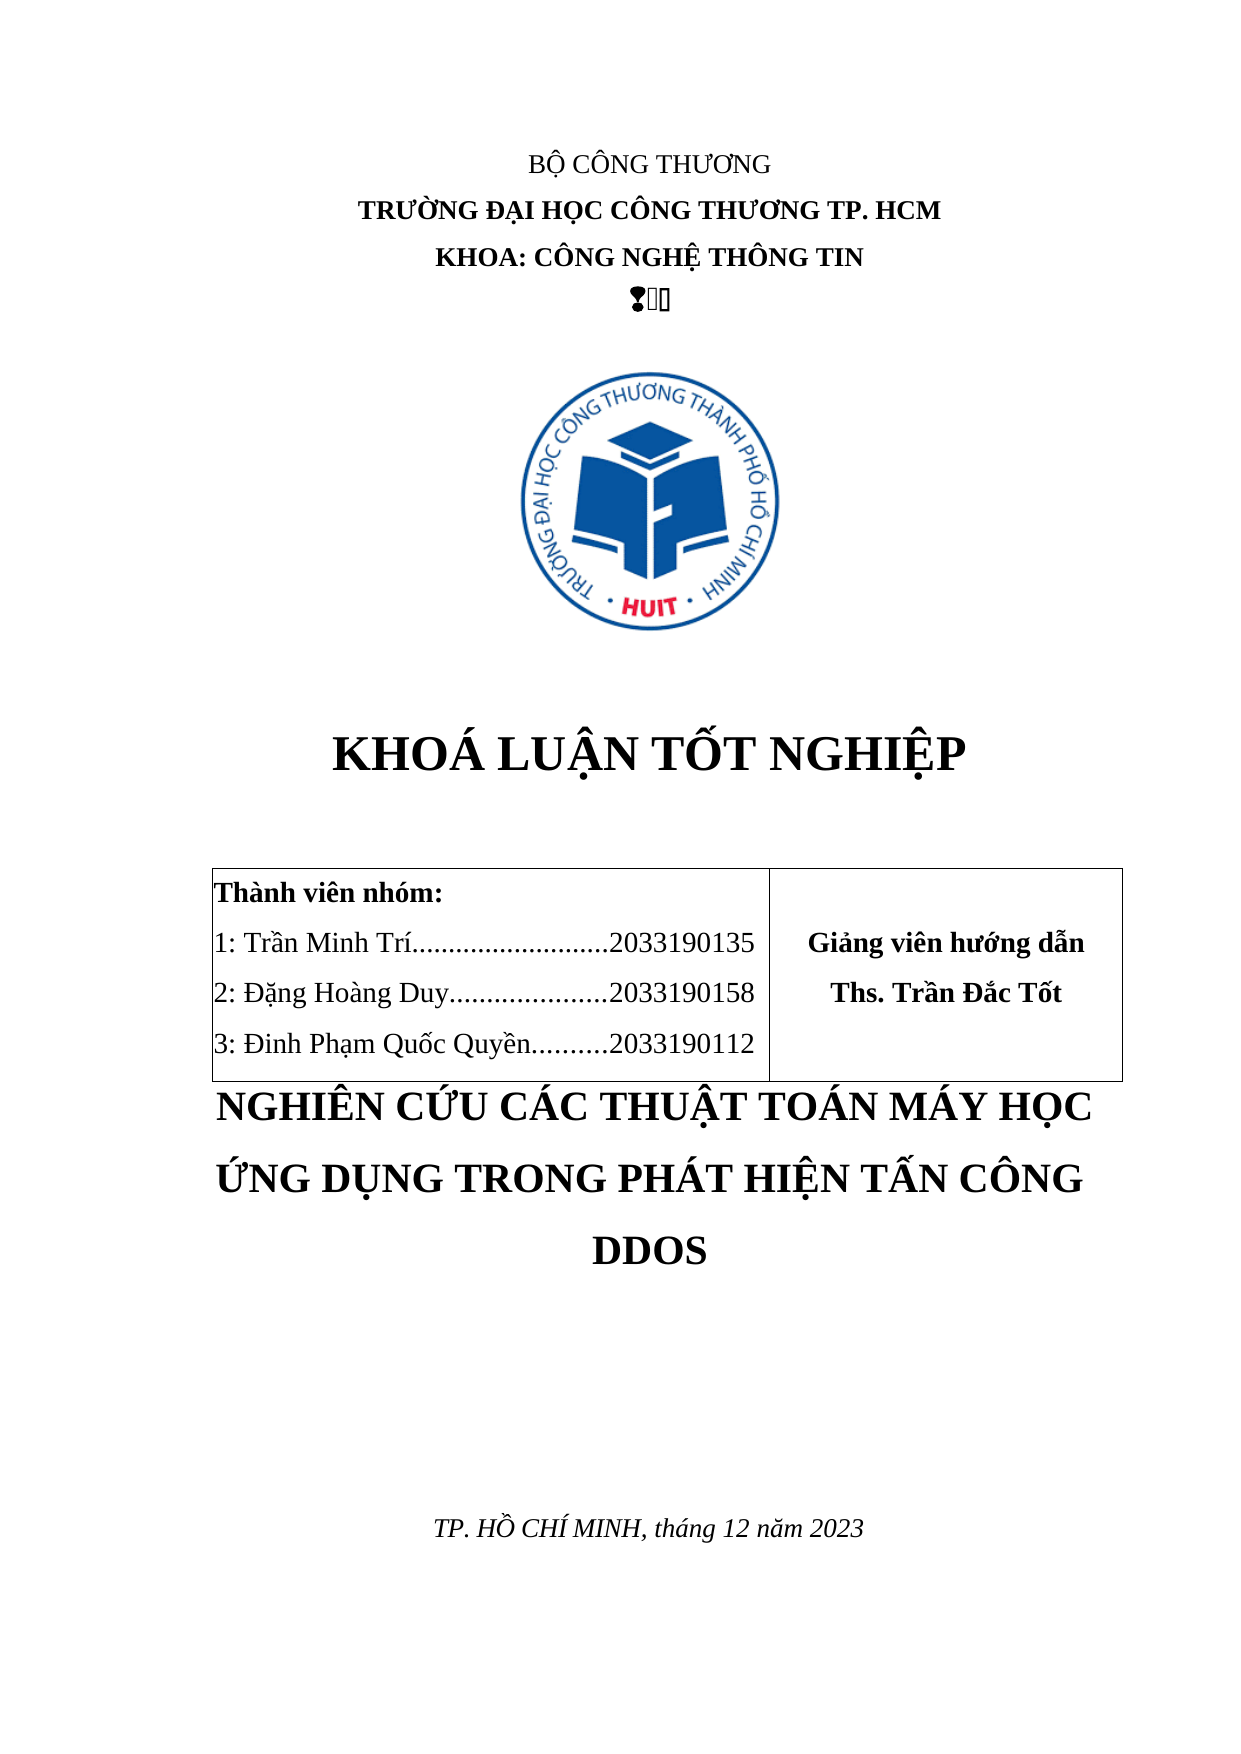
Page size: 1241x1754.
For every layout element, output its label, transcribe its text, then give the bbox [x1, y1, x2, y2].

table_header Thành viên nhóm: 1: Trần Minh Trí 2033190135 2: Đặng Hoàng Duy 2033190158 3: Đinh Phạm Quốc Quyền 2033190112 [213, 869, 769, 1081]
text NGHIÊN CỨU CÁC THUẬT TOÁN MÁY HỌC ỨNG DỤNG TRONG PHÁT HIỆN TẤN CÔNG DDOS [177, 1082, 1122, 1273]
text TP. HỒ CHÍ MINH, tháng 12 năm 2023 [177, 1512, 1122, 1543]
text TRƯỜNG ĐẠI HỌC CÔNG THƯƠNG TP. HCM [177, 194, 1122, 226]
table_header Giảng viên hướng dẫn Ths. Trần Đắc Tốt [770, 869, 1122, 1081]
text BỘ CÔNG THƯƠNG [177, 148, 1122, 179]
text KHOA: CÔNG NGHỆ THÔNG TIN [177, 241, 1122, 272]
text KHOÁ LUẬN TỐT NGHIỆP [177, 724, 1122, 782]
picture [518, 370, 782, 634]
